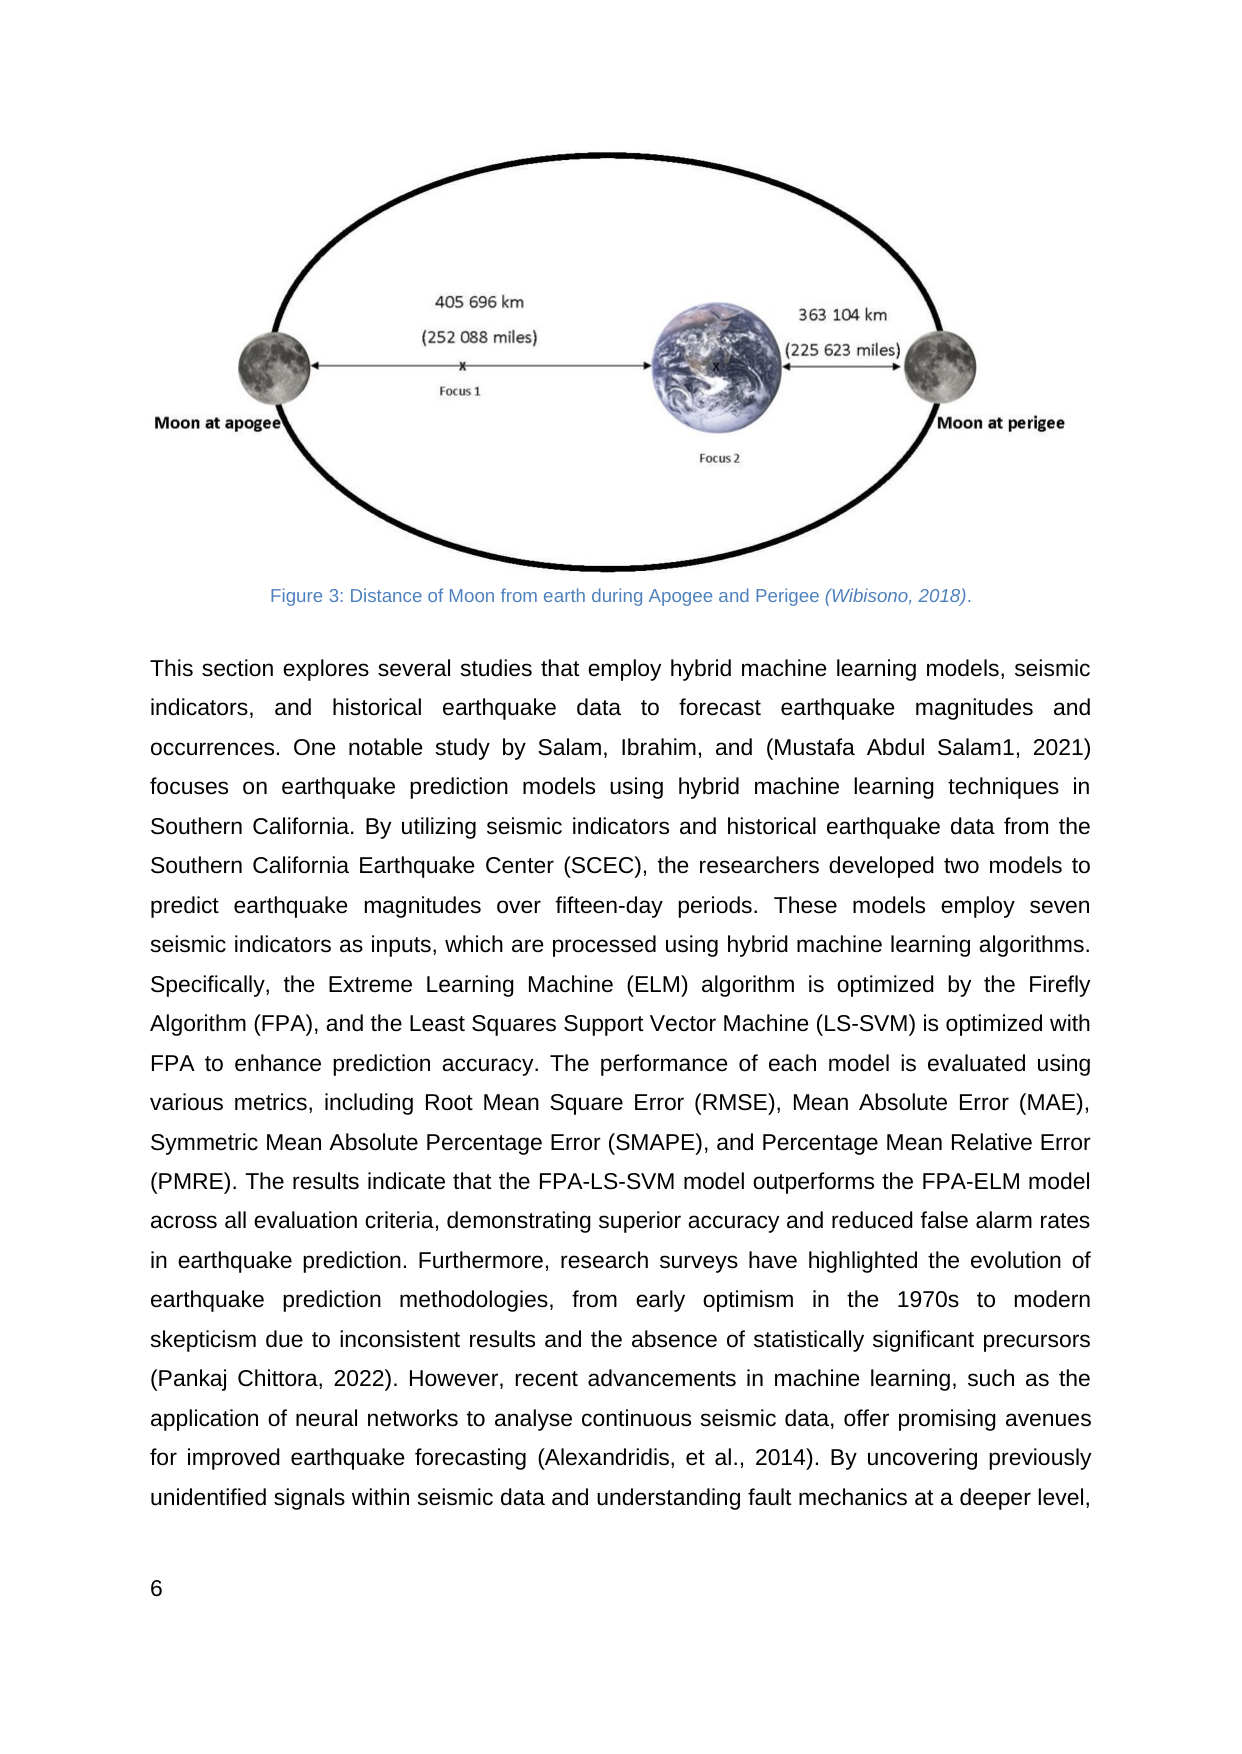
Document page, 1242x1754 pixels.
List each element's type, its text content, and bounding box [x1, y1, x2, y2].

picture [150, 150, 1092, 575]
text Figure 3: Distance of Moon from earth during Apogee and Perigee. [150, 585, 1092, 607]
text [150, 655, 1092, 1510]
